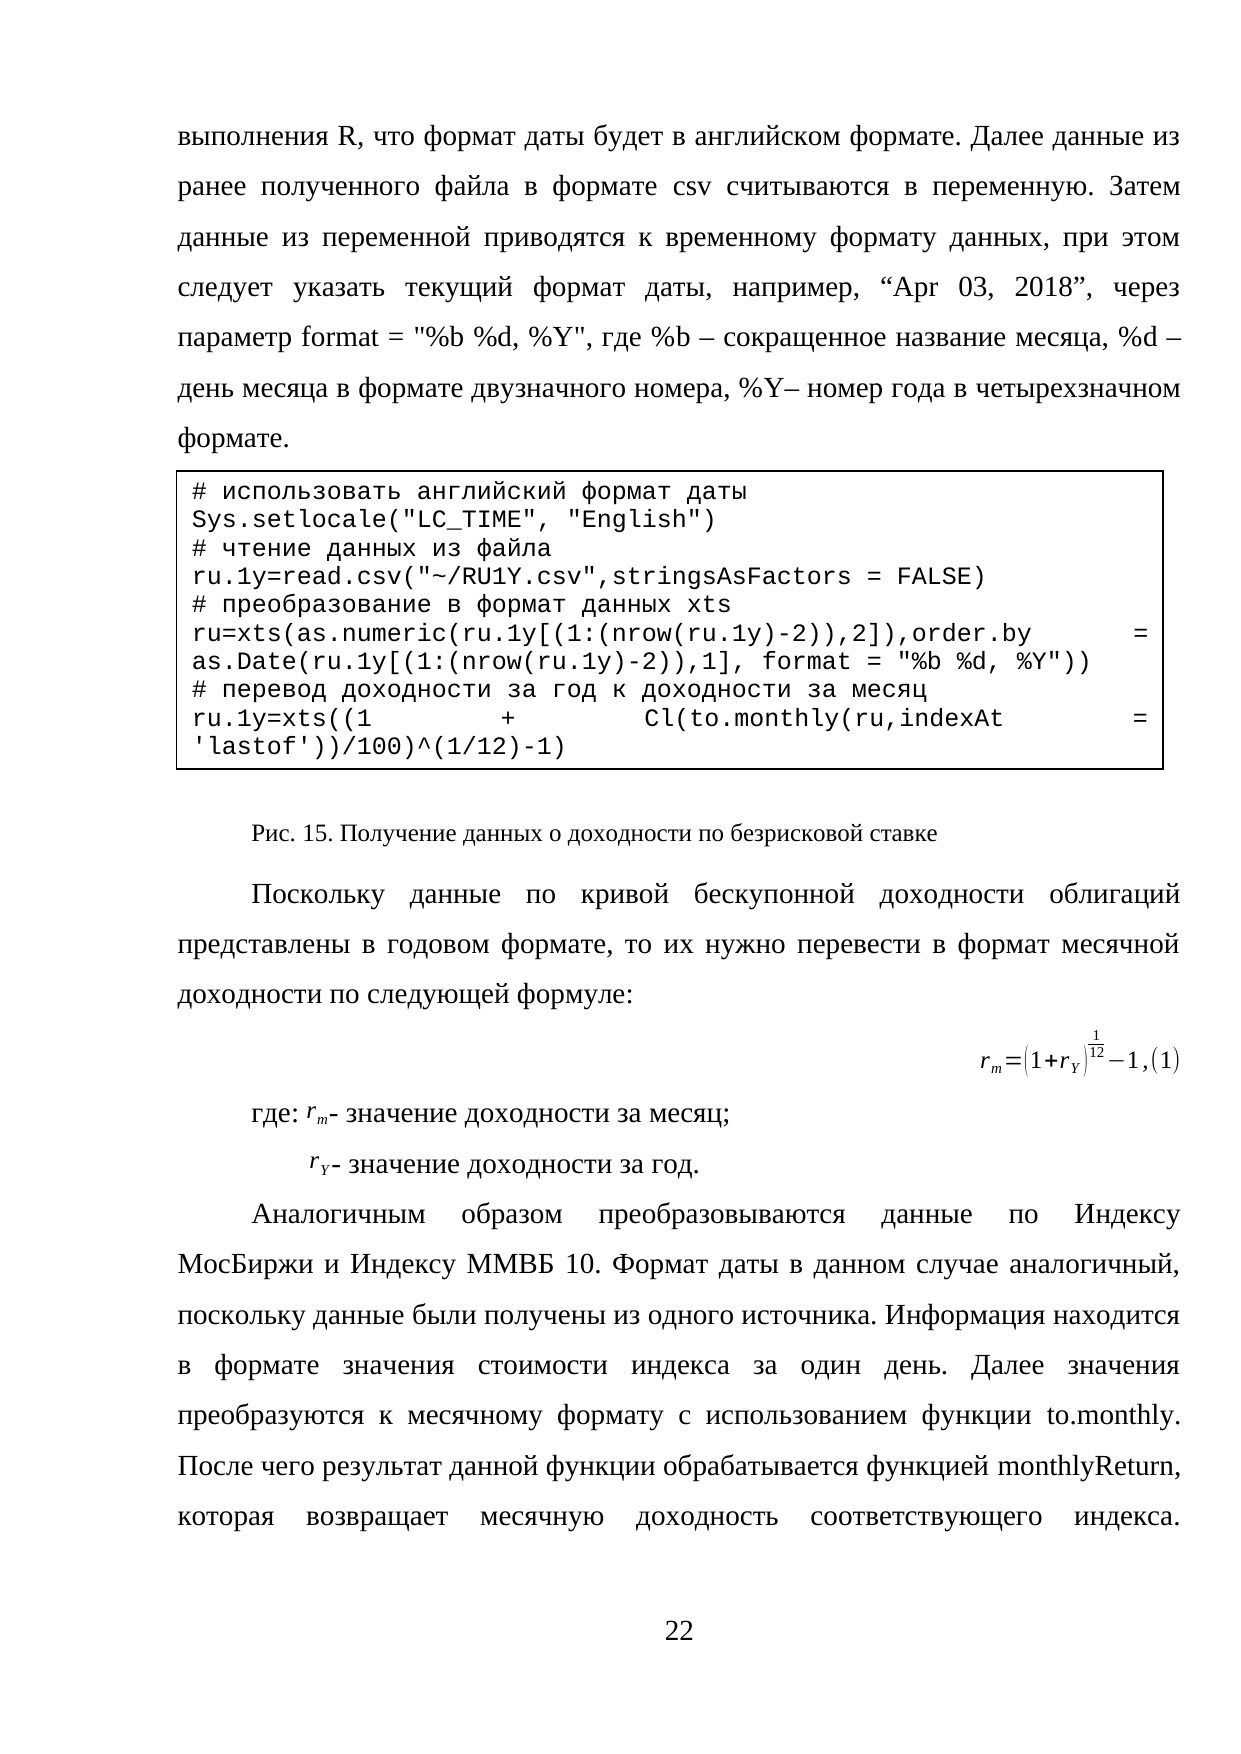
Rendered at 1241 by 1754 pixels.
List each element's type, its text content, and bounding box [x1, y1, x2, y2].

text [177, 1196, 1181, 1532]
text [177, 118, 1181, 453]
text - значение доходности за год. [177, 1146, 1181, 1179]
text Поскольку данные по кривой бескупонной доходности облигаций представлены в годовом формате, то их нужно перевести в формат месячной доходности по следующей формуле: [177, 876, 1181, 1010]
text где: - значение доходности за месяц; [177, 1096, 1181, 1129]
